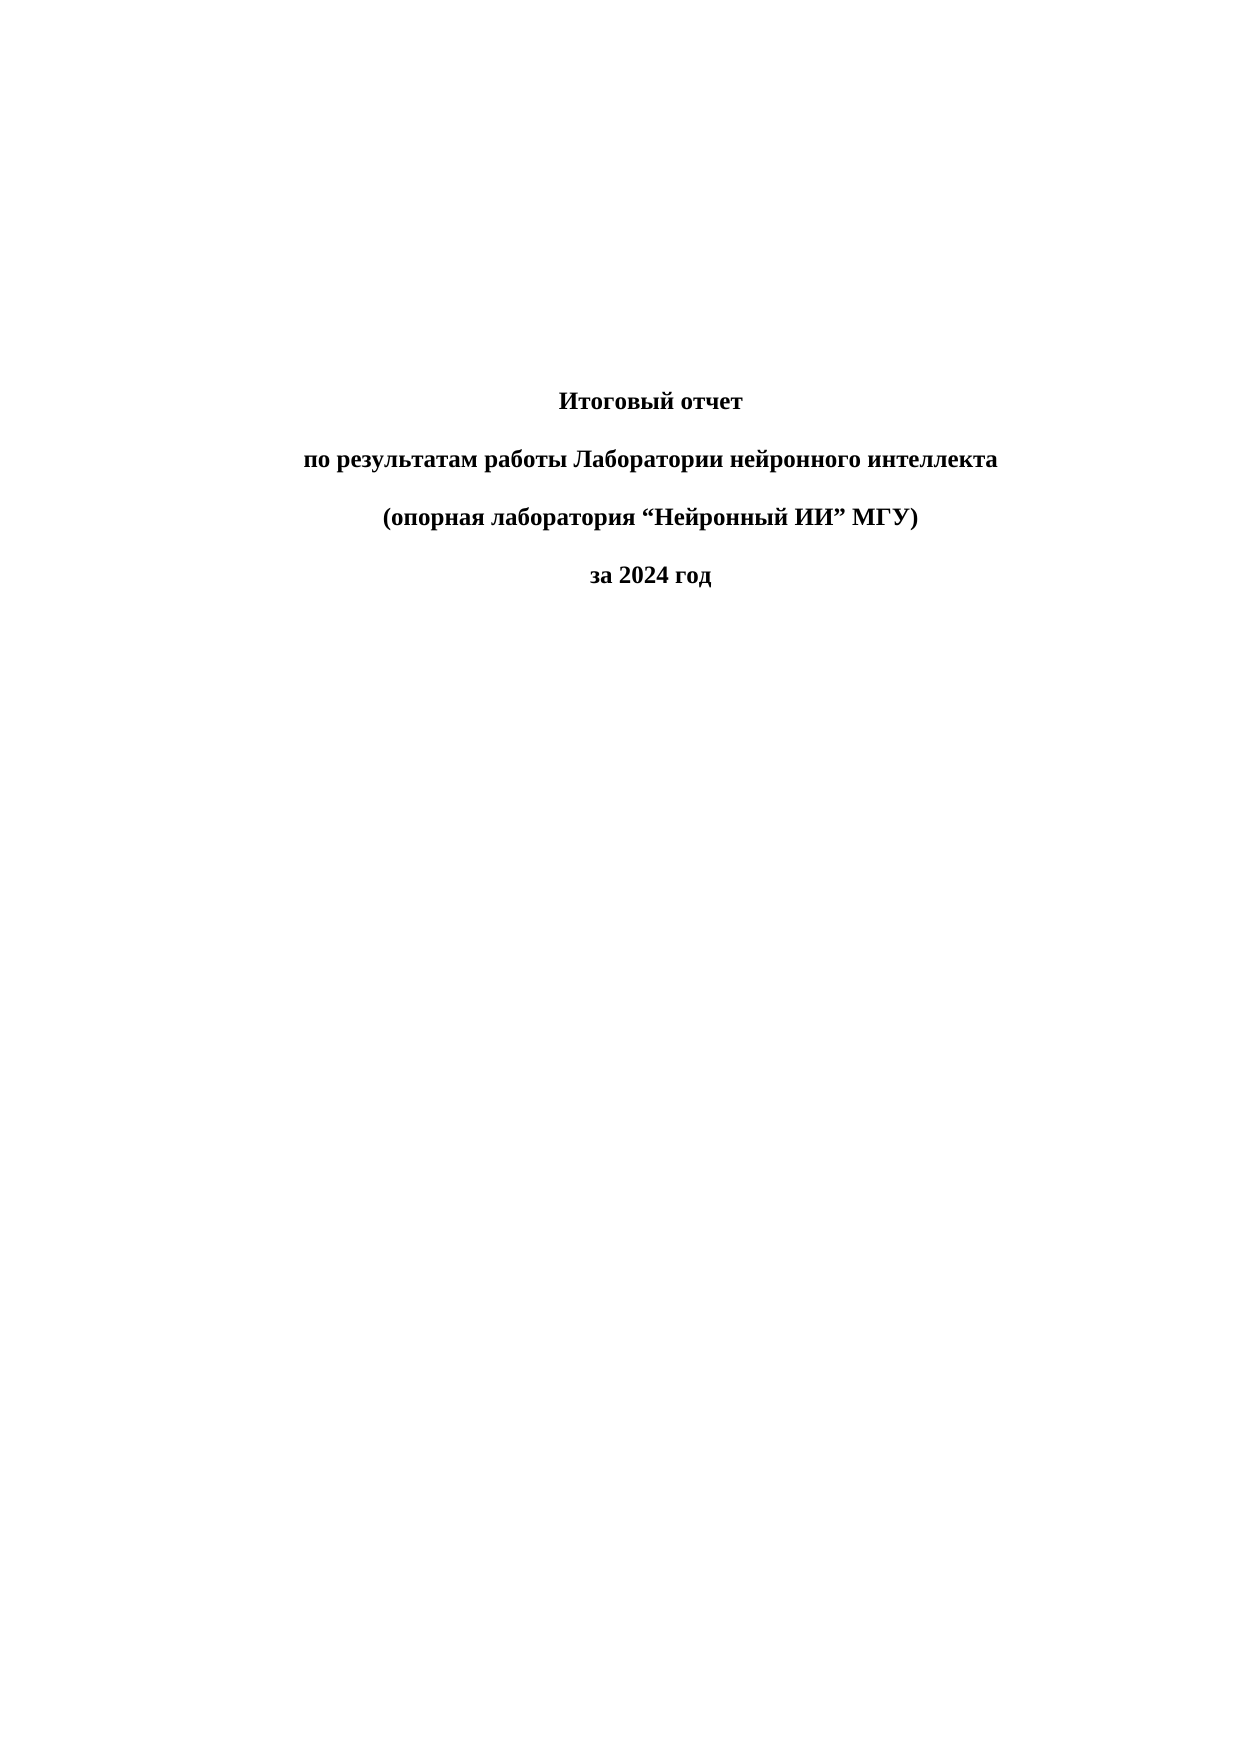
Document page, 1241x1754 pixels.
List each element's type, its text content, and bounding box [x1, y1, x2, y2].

title Итоговый отчет [148, 386, 1153, 415]
title за 2024 год [148, 560, 1153, 589]
title (опорная лаборатория “Нейронный ИИ” МГУ) [148, 502, 1153, 531]
title по результатам работы Лаборатории нейронного интеллекта [148, 444, 1153, 473]
